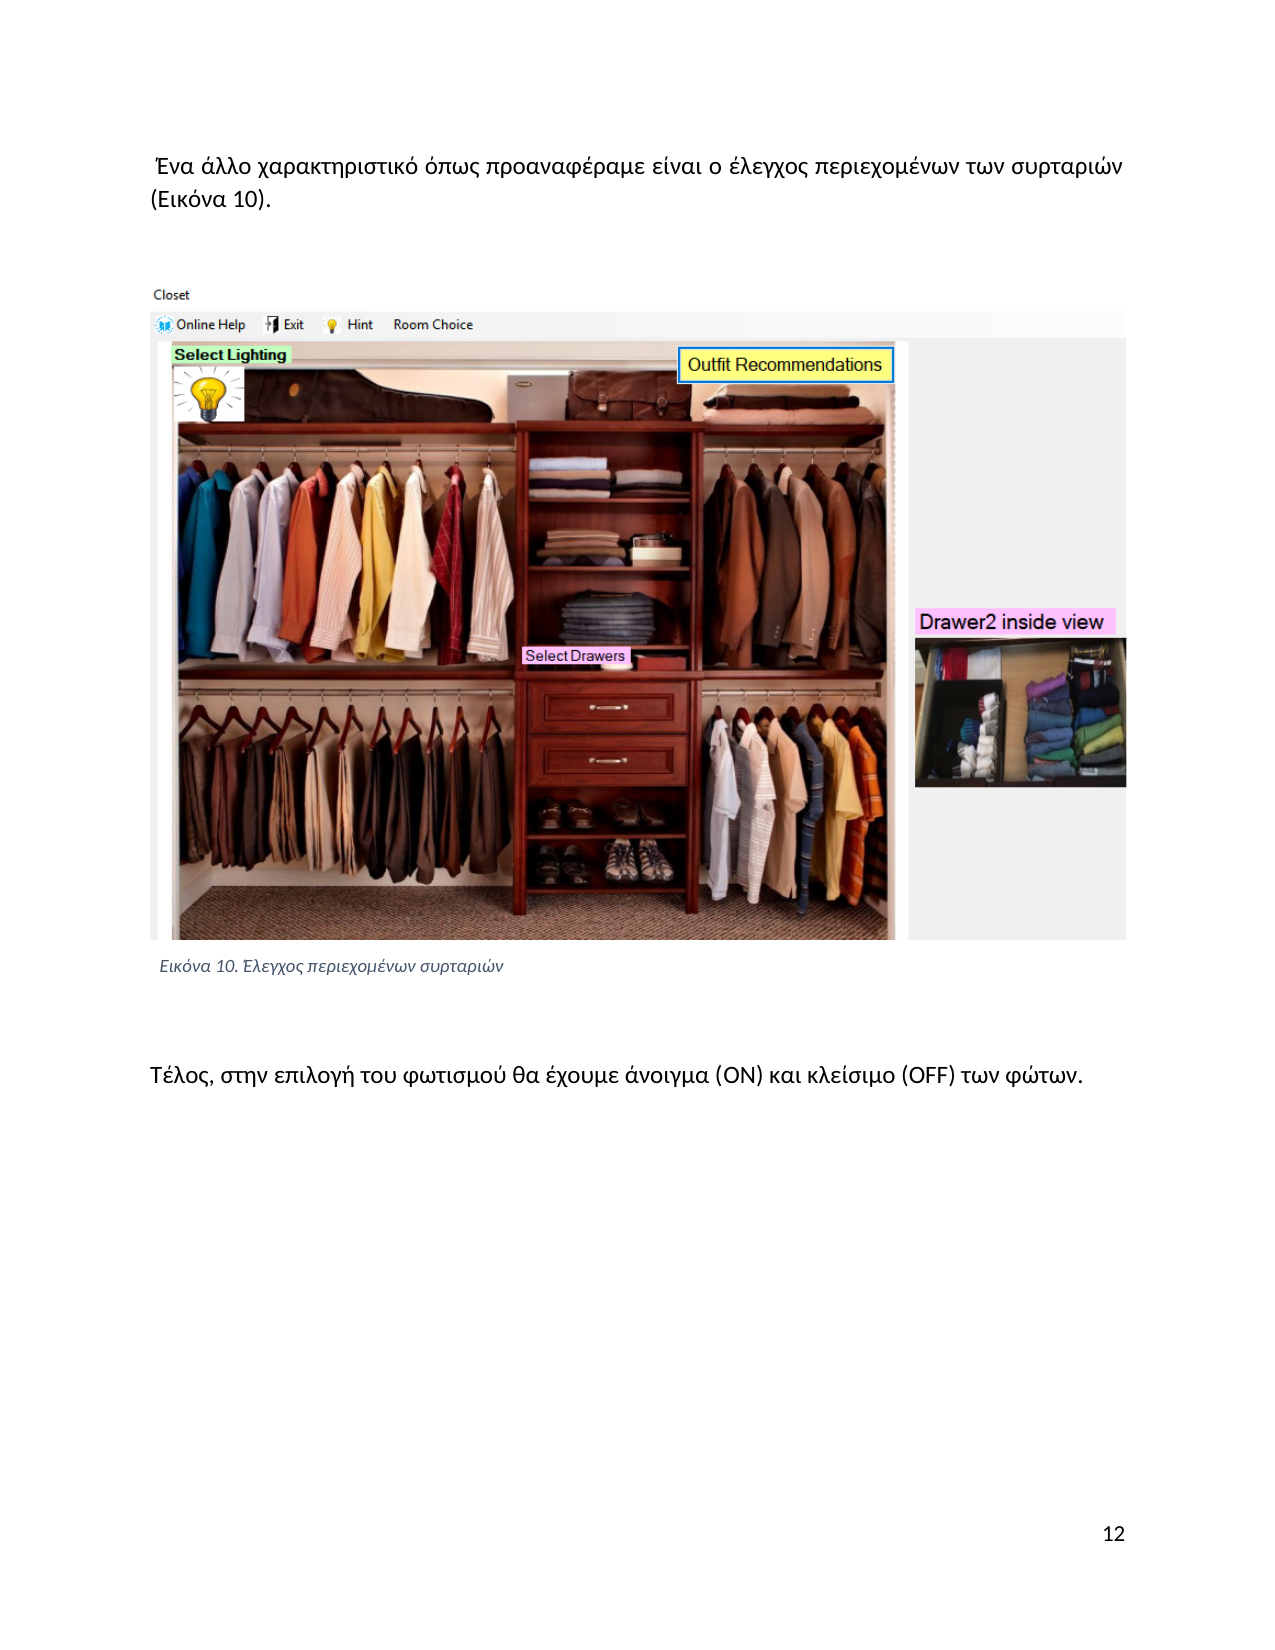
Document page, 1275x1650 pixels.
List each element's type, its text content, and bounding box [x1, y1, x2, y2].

text Ένα άλλο χαρακτηριστικό όπως προαναφέραμε είναι ο έλεγχος περιεχομένων των συρταριών (Εικόνα 10). [150, 150, 1125, 213]
picture [150, 282, 1127, 940]
text Τέλος, στην επιλογή του φωτισμού θα έχουμε άνοιγμα (ON) και κλείσιμο (OFF) των φώτων. [150, 1059, 1125, 1089]
